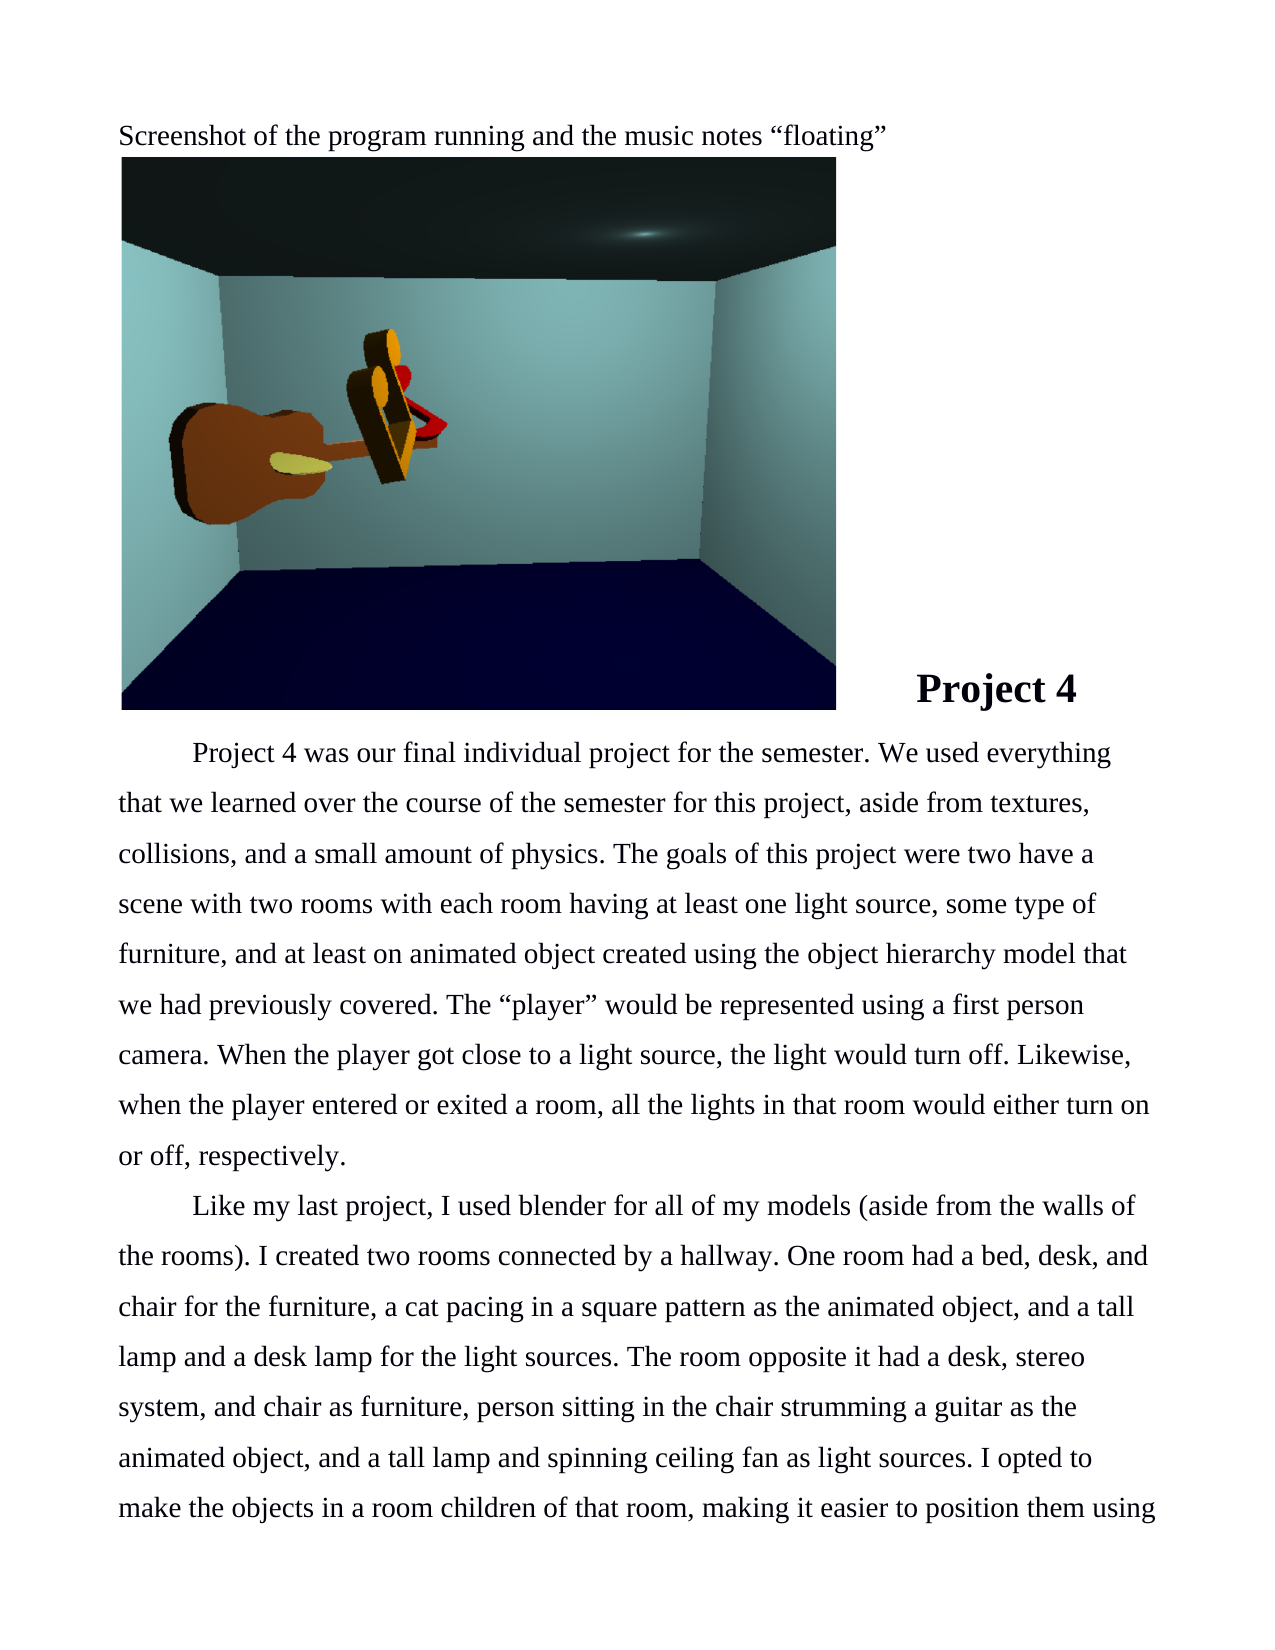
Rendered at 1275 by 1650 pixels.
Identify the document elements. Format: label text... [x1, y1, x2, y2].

text Screenshot of the program running and the music notes “floating” [118, 118, 1157, 152]
picture [121, 157, 837, 710]
text Project 4 was our final individual project for the semester. We used everything that we learned over the course of the semester for this project, aside from textures, collisions, and a small amount of physics. The goals of this project were two have a scene with two rooms with each room having at least one light source, some type of furniture, and at least on animated object created using the object hierarchy model that we had previously covered. The “player” would be represented using a first person camera. When the player got close to a light source, the light would turn off. Likewise, when the player entered or exited a room, all the lights in that room would either turn on or off, respectively. [118, 735, 1157, 1171]
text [118, 1188, 1157, 1523]
text Project 4 [118, 663, 1157, 711]
